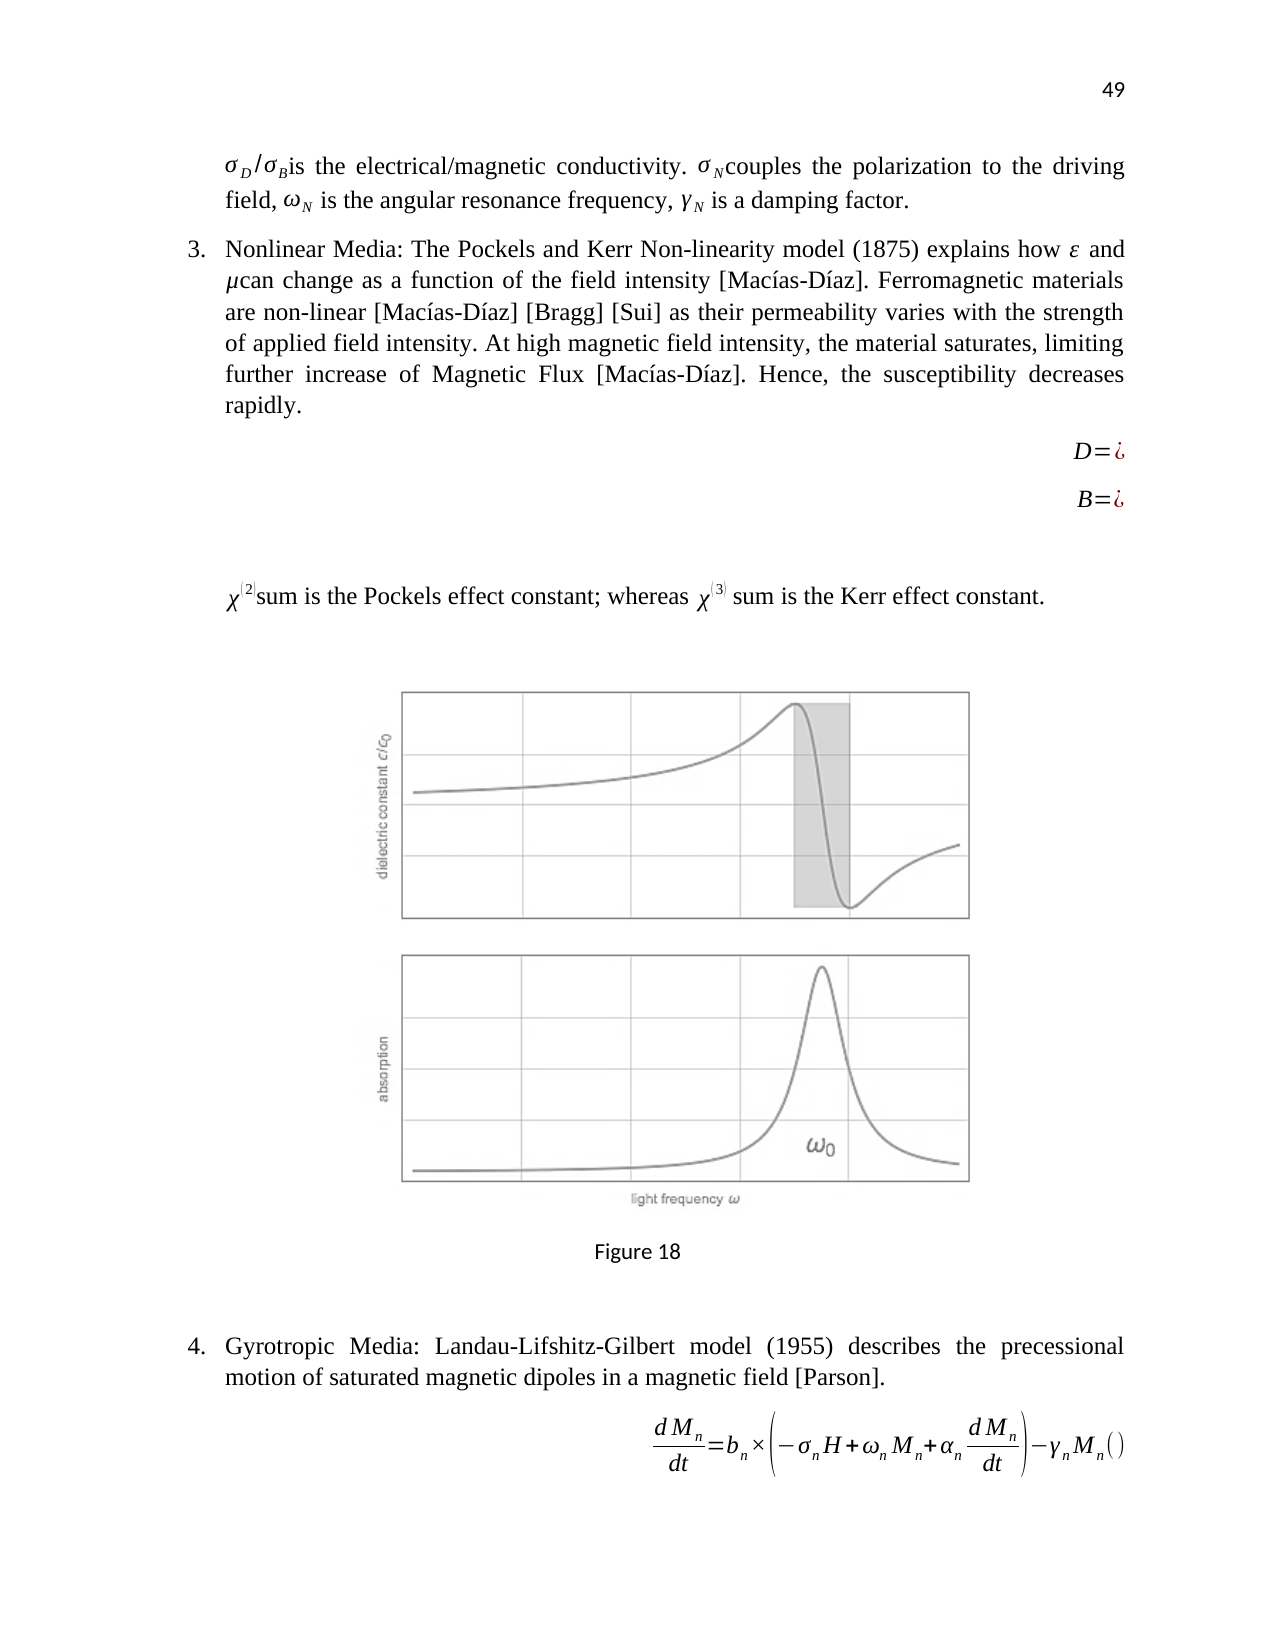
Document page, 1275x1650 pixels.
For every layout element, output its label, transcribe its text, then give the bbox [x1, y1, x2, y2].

text Figure [150, 1237, 1125, 1265]
list Nonlinear Media: The Pockels and Kerr Non-linearity model (1875) explains how and can change as a function of the field intensity [Macías-Díaz]. Ferromagnetic materials are non-linear [Macías-Díaz] [Bragg] [Sui] as their permeability varies with the strength of applied field intensity. At high magnetic field intensity, the material saturates, limiting further increase of Magnetic Flux [Macías-Díaz]. Hence, the susceptibility decreases rapidly. [187, 234, 1125, 419]
text is the electrical/magnetic conductivity. couples the polarization to the driving field, is the angular resonance frequency, is a damping factor. [225, 150, 1125, 216]
text sum is the Pockels effect constant; whereas sum is the Kerr effect constant. [225, 580, 1125, 612]
list Gyrotropic Media: Landau-Lifshitz-Gilbert model (1955) describes the precessional motion of saturated magnetic dipoles in a magnetic field [Parson]. [187, 1331, 1125, 1391]
